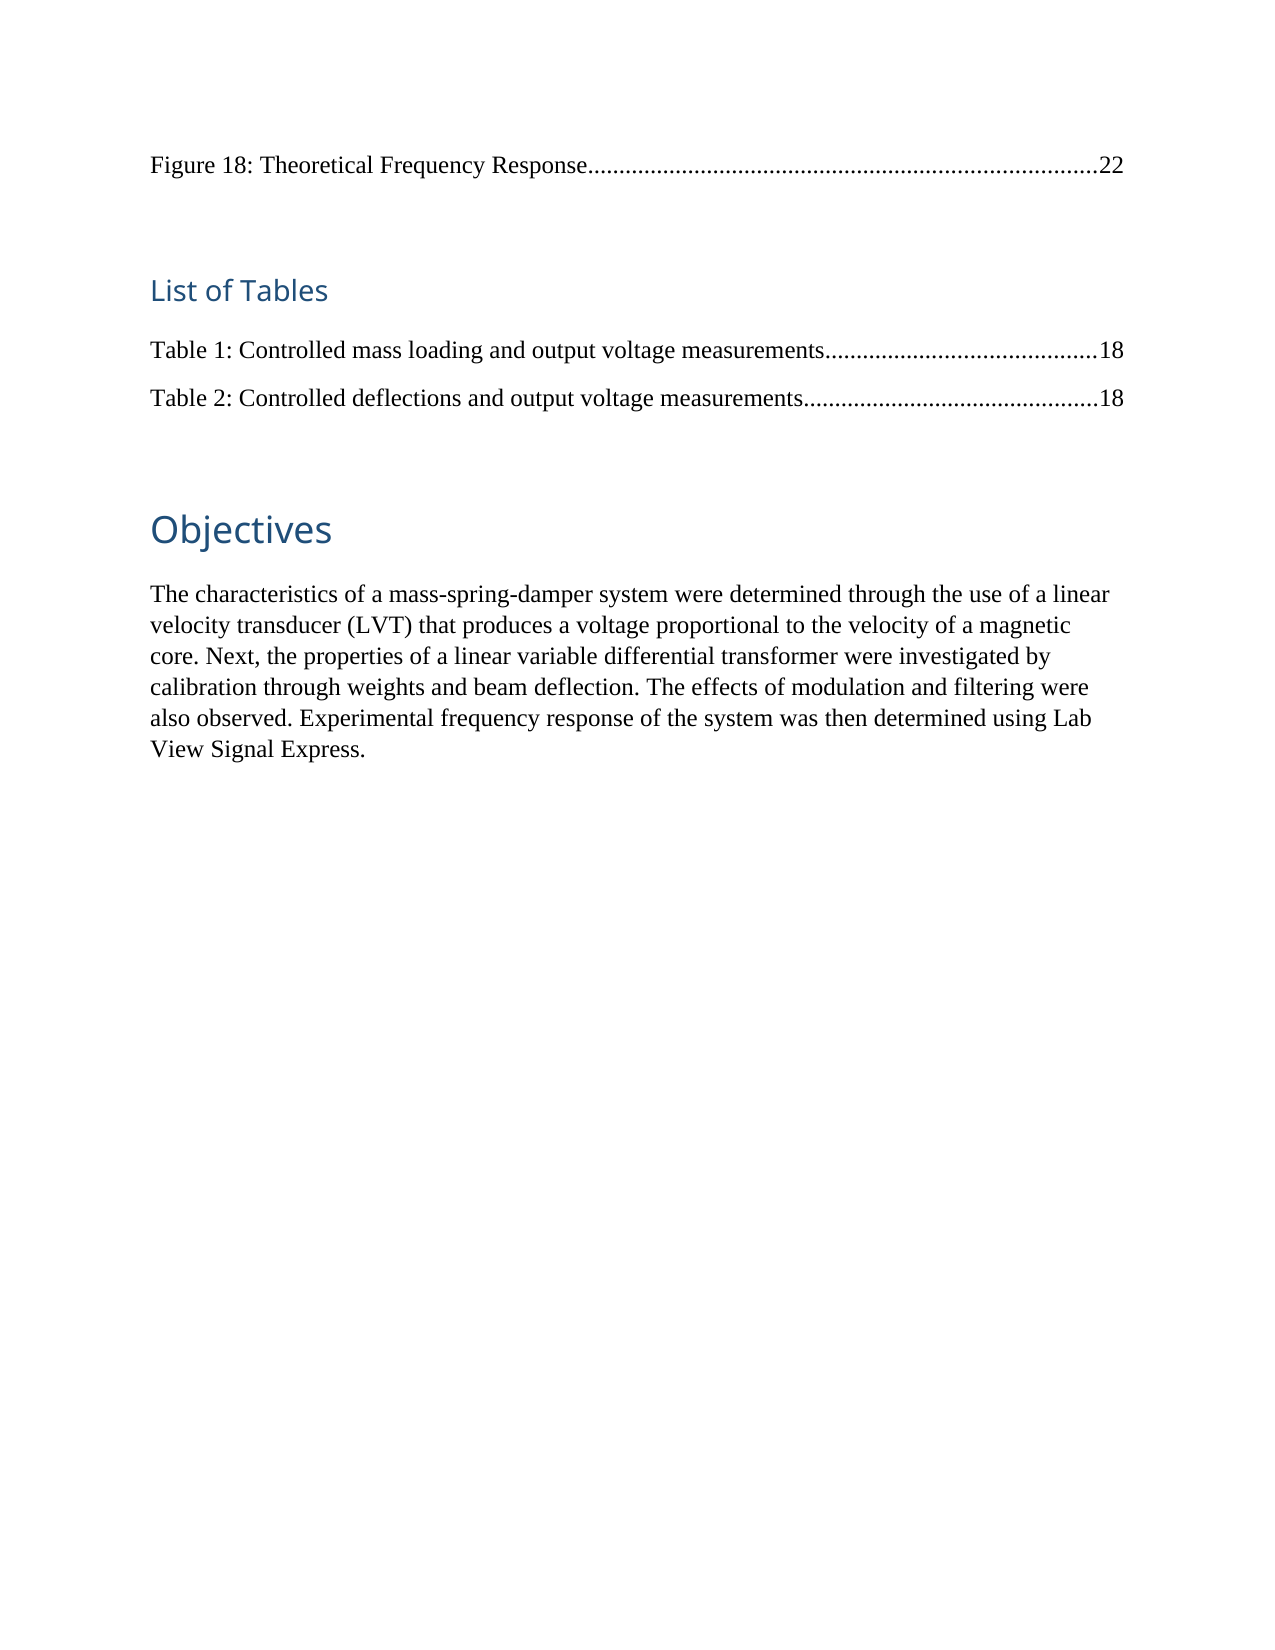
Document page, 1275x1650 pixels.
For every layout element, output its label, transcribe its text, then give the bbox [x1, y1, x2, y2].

text Table 2: Controlled deflections and output voltage measurements 18 [150, 383, 1125, 412]
text Table 1: Controlled mass loading and output voltage measurements 18 [150, 335, 1125, 364]
subtitle List of Tables [150, 270, 1125, 310]
text The characteristics of a mass-spring-damper system were determined through the use of a linear velocity transducer (LVT) that produces a voltage proportional to the velocity of a magnetic core. Next, the properties of a linear variable differential transformer were investigated by calibration through weights and beam deflection. The effects of modulation and filtering were also observed. Experimental frequency response of the system was then determined using Lab View Signal Express. [150, 579, 1125, 763]
subtitle Objectives [150, 503, 1125, 554]
text Figure 18: Theoretical Frequency Response 22 [150, 150, 1125, 179]
